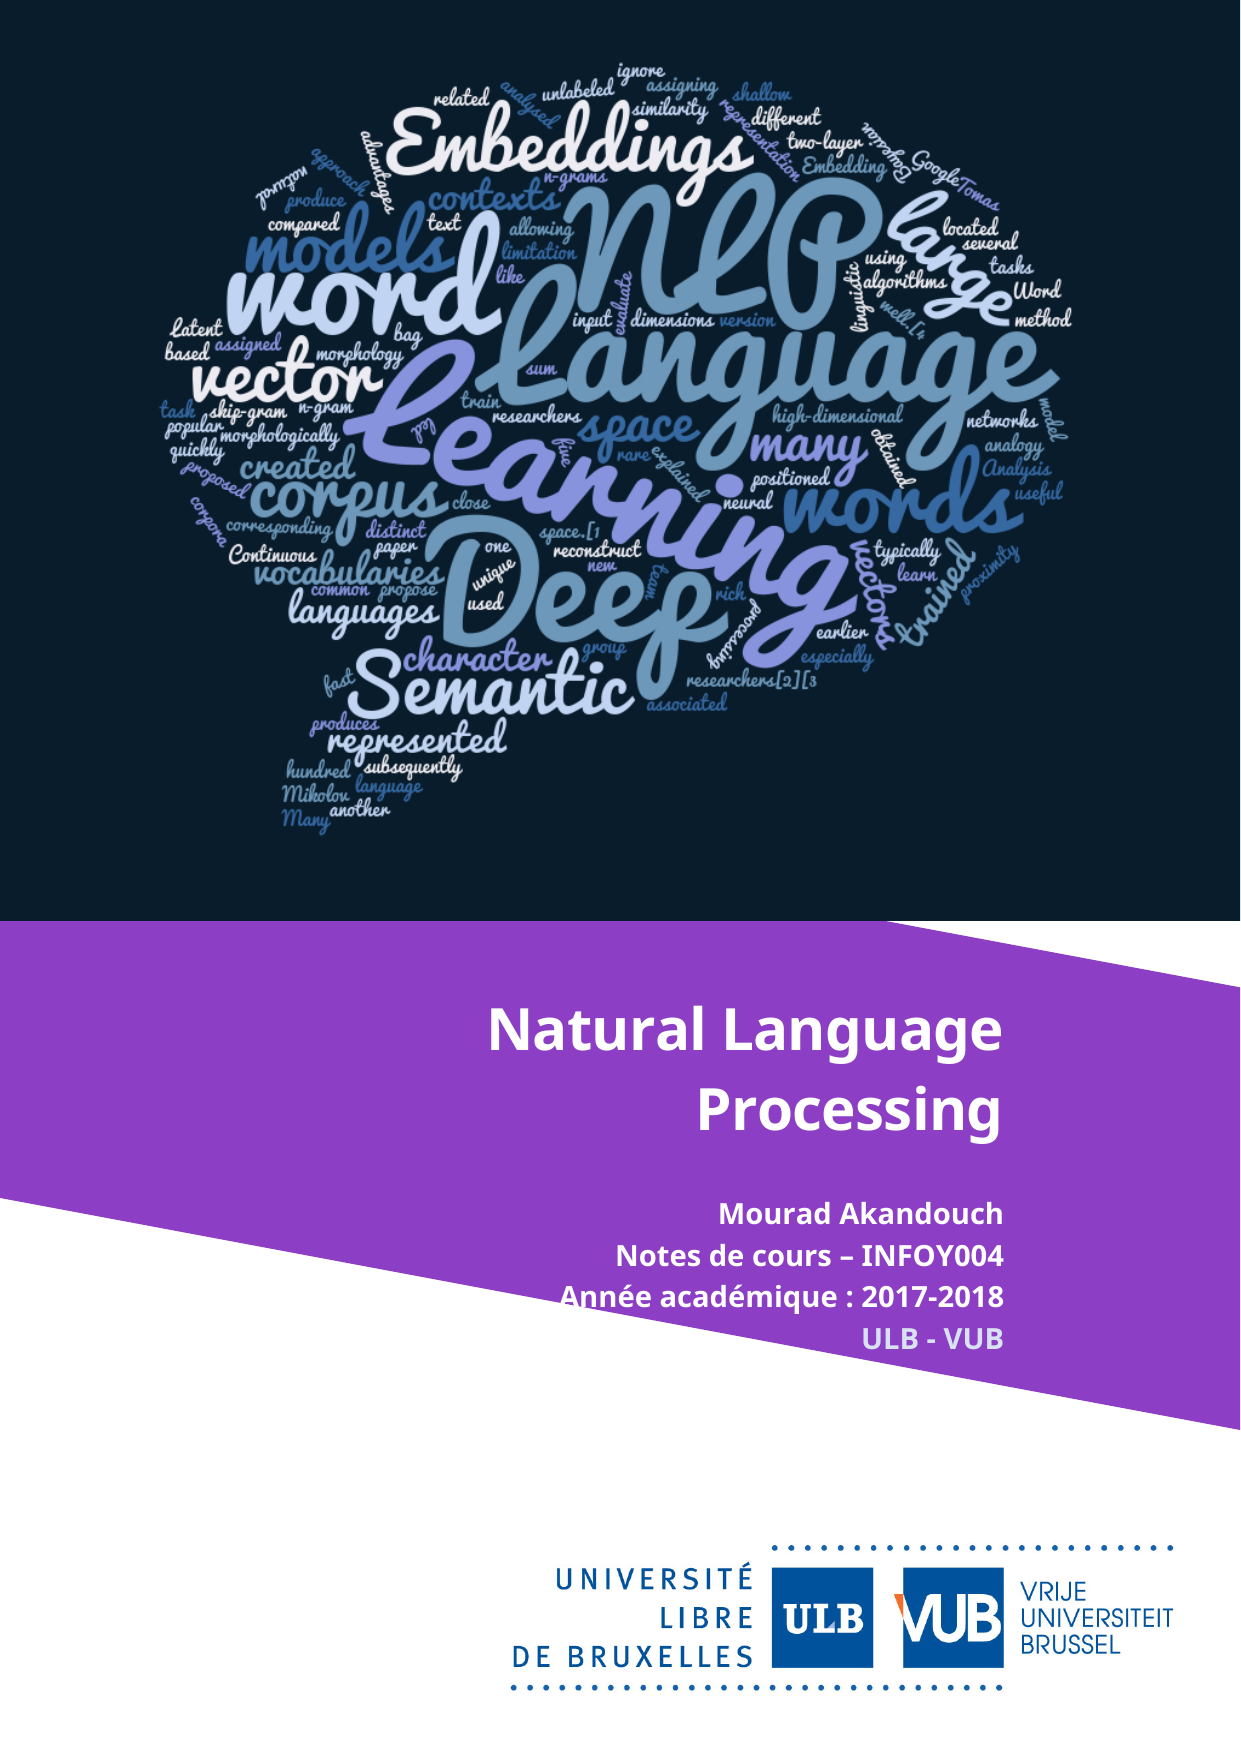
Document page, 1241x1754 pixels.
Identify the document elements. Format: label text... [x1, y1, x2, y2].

text Mourad Akandouch [222, 1193, 1004, 1233]
title Natural Language Processing [222, 988, 1004, 1147]
picture [0, 0, 1241, 921]
text ULB - VUB [222, 1318, 1004, 1358]
text Notes de cours – INFOY004 [222, 1235, 1004, 1275]
text Année académique : 2017-2018 [222, 1277, 1004, 1316]
picture [472, 1510, 1209, 1725]
